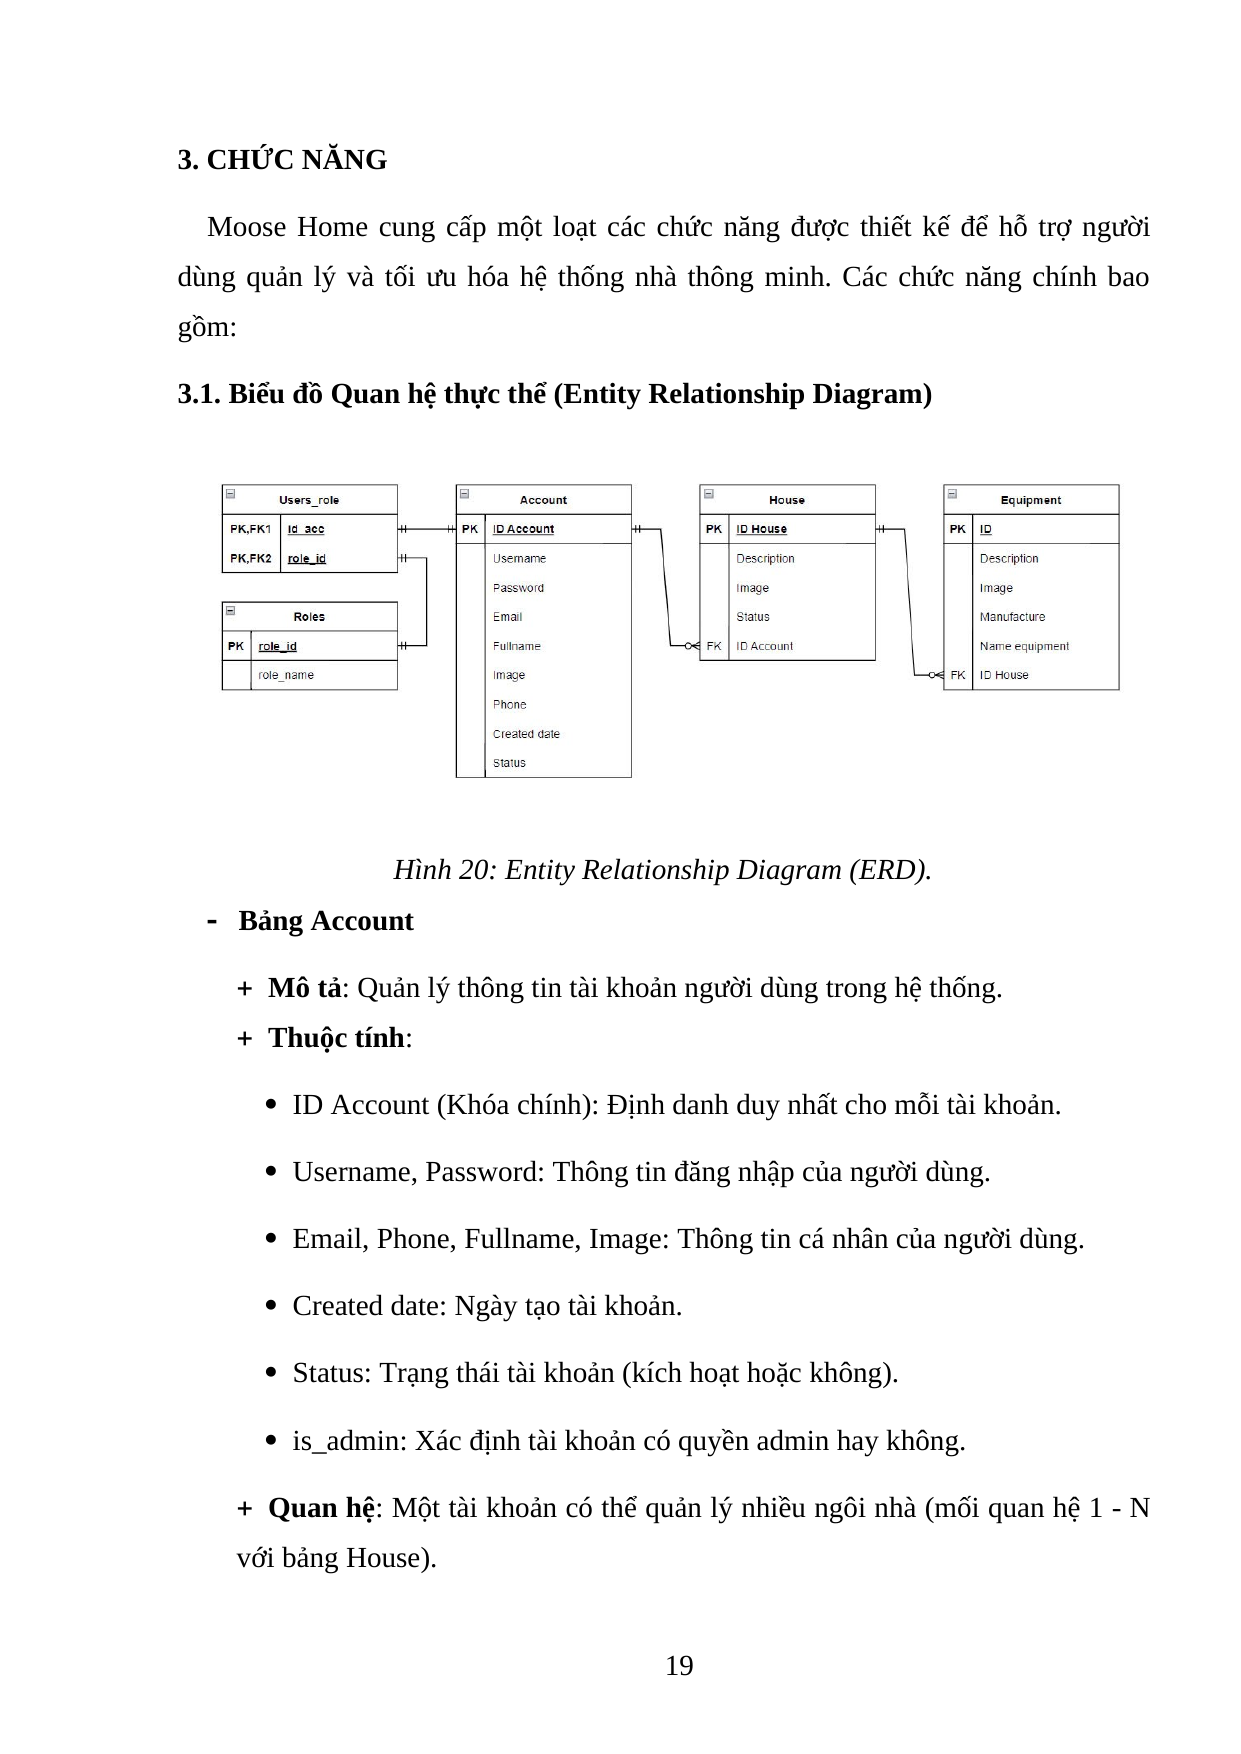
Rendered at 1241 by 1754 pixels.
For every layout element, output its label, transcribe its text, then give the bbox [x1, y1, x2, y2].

text Email, Phone, Fullname, Image: Thông tin cá nhân của người dùng. [266, 1221, 1152, 1255]
text Username, Password: Thông tin đăng nhập của người dùng. [266, 1154, 1152, 1188]
text Quan hệ: Một tài khoản có thể quản lý nhiều ngôi nhà (mối quan hệ 1 - N với bảng House). [236, 1490, 1152, 1574]
text Bảng Account [207, 903, 1152, 936]
text Moose Home cung cấp một loạt các chức năng được thiết kế để hỗ trợ người dùng quản lý và tối ưu hóa hệ thống nhà thông minh. Các chức năng chính bao gồm: [177, 209, 1152, 343]
text Biểu đồ Quan hệ thực thể (Entity Relationship Diagram) [177, 376, 1152, 410]
text is_admin: Xác định tài khoản có quyền admin hay không. [266, 1423, 1152, 1456]
text Mô tả: Quản lý thông tin tài khoản người dùng trong hệ thống. [236, 970, 1152, 1003]
text Thuộc tính: [236, 1020, 1152, 1054]
text ID Account (Khóa chính): Định danh duy nhất cho mỗi tài khoản. [266, 1087, 1152, 1121]
picture [192, 443, 1137, 819]
text Chức năng [177, 142, 1152, 175]
text Created date: Ngày tạo tài khoản. [266, 1288, 1152, 1322]
text Status: Trạng thái tài khoản (kích hoạt hoặc không). [266, 1356, 1152, 1389]
